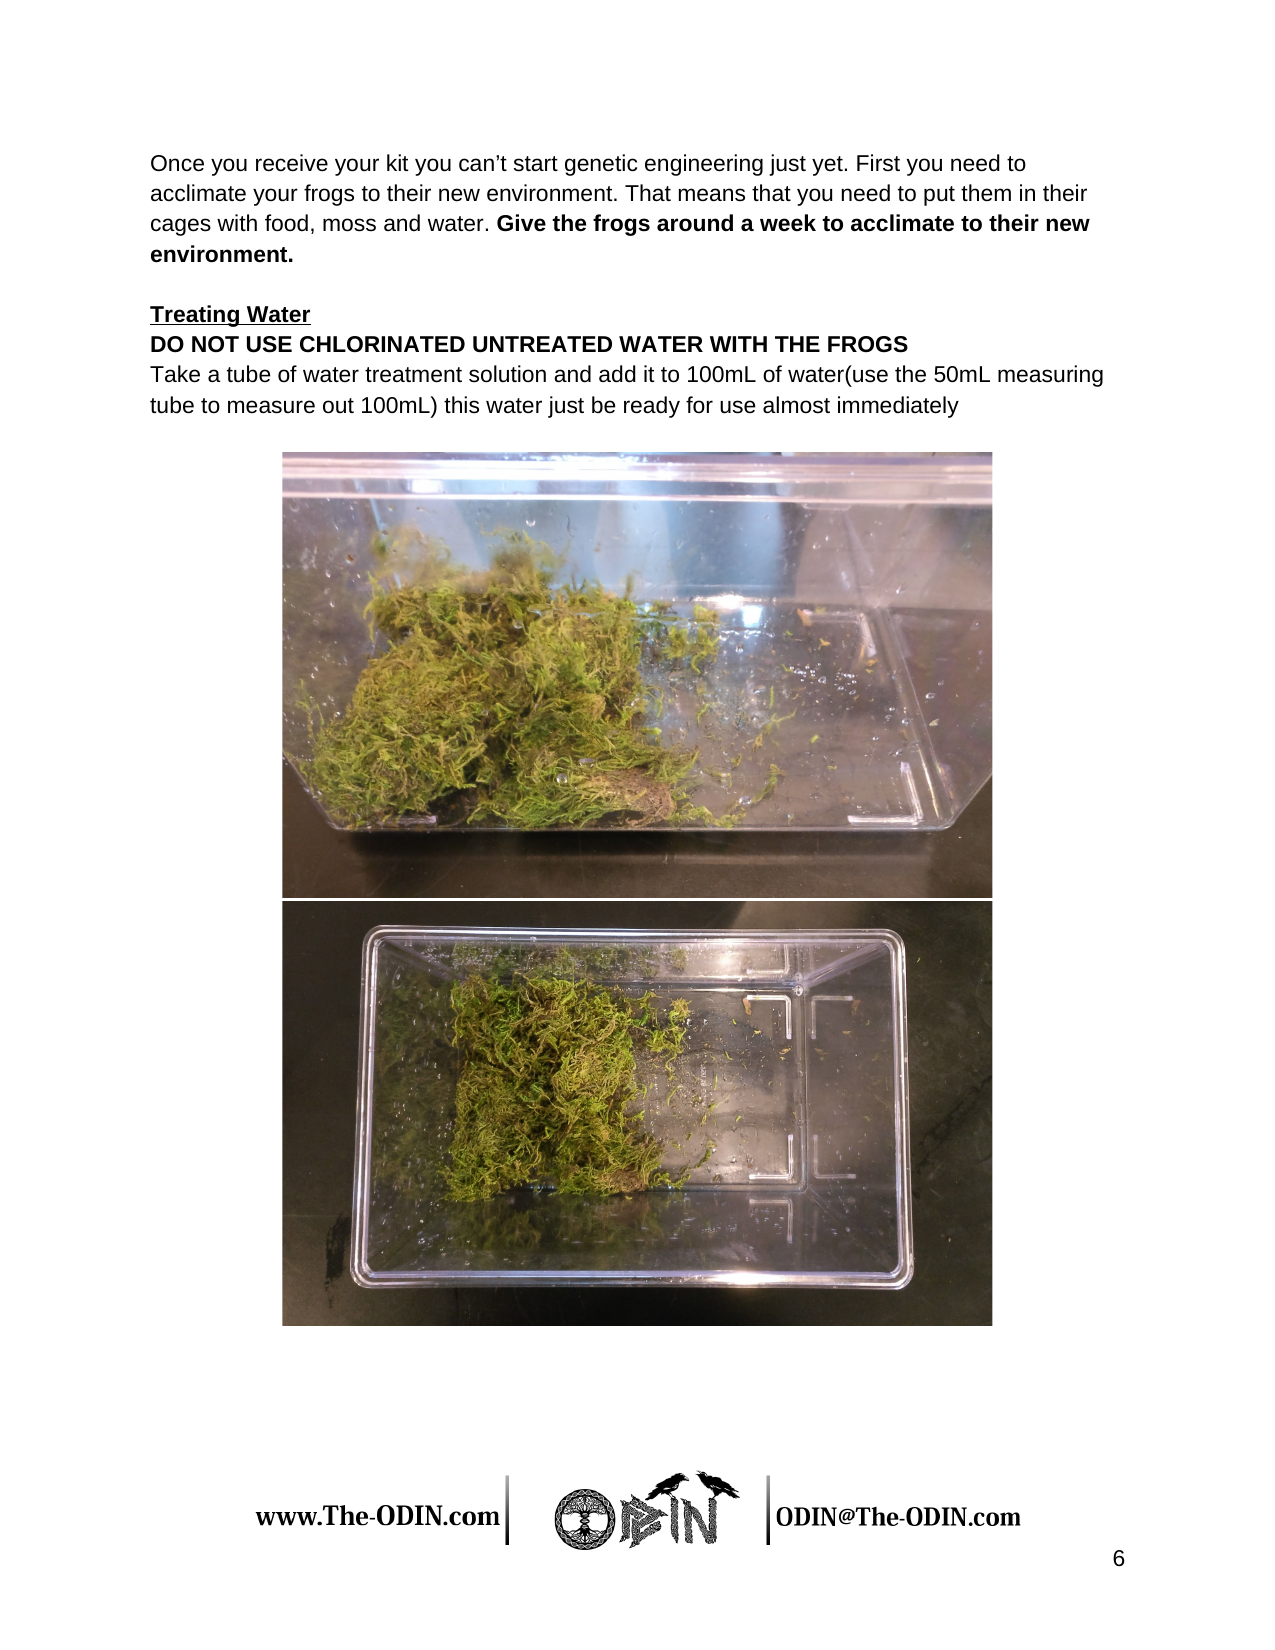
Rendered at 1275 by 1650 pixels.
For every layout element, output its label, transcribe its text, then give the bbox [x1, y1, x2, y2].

text DO NOT USE CHLORINATED UNTREATED WATER WITH THE FROGS [150, 331, 1125, 358]
text Treating Water [150, 301, 1125, 327]
picture [249, 1468, 1026, 1553]
picture [282, 901, 993, 1326]
text Once you receive your kit you can’t start genetic engineering just yet. First you need to acclimate your frogs to their new environment. That means that you need to put them in their cages with food, moss and water. Give the frogs around a week to acclimate to their new environment. [150, 150, 1125, 267]
picture [282, 452, 993, 898]
text Take a tube of water treatment solution and add it to 100mL of water(use the 50mL measuring tube to measure out 100mL) this water just be ready for use almost immediately [150, 361, 1125, 418]
